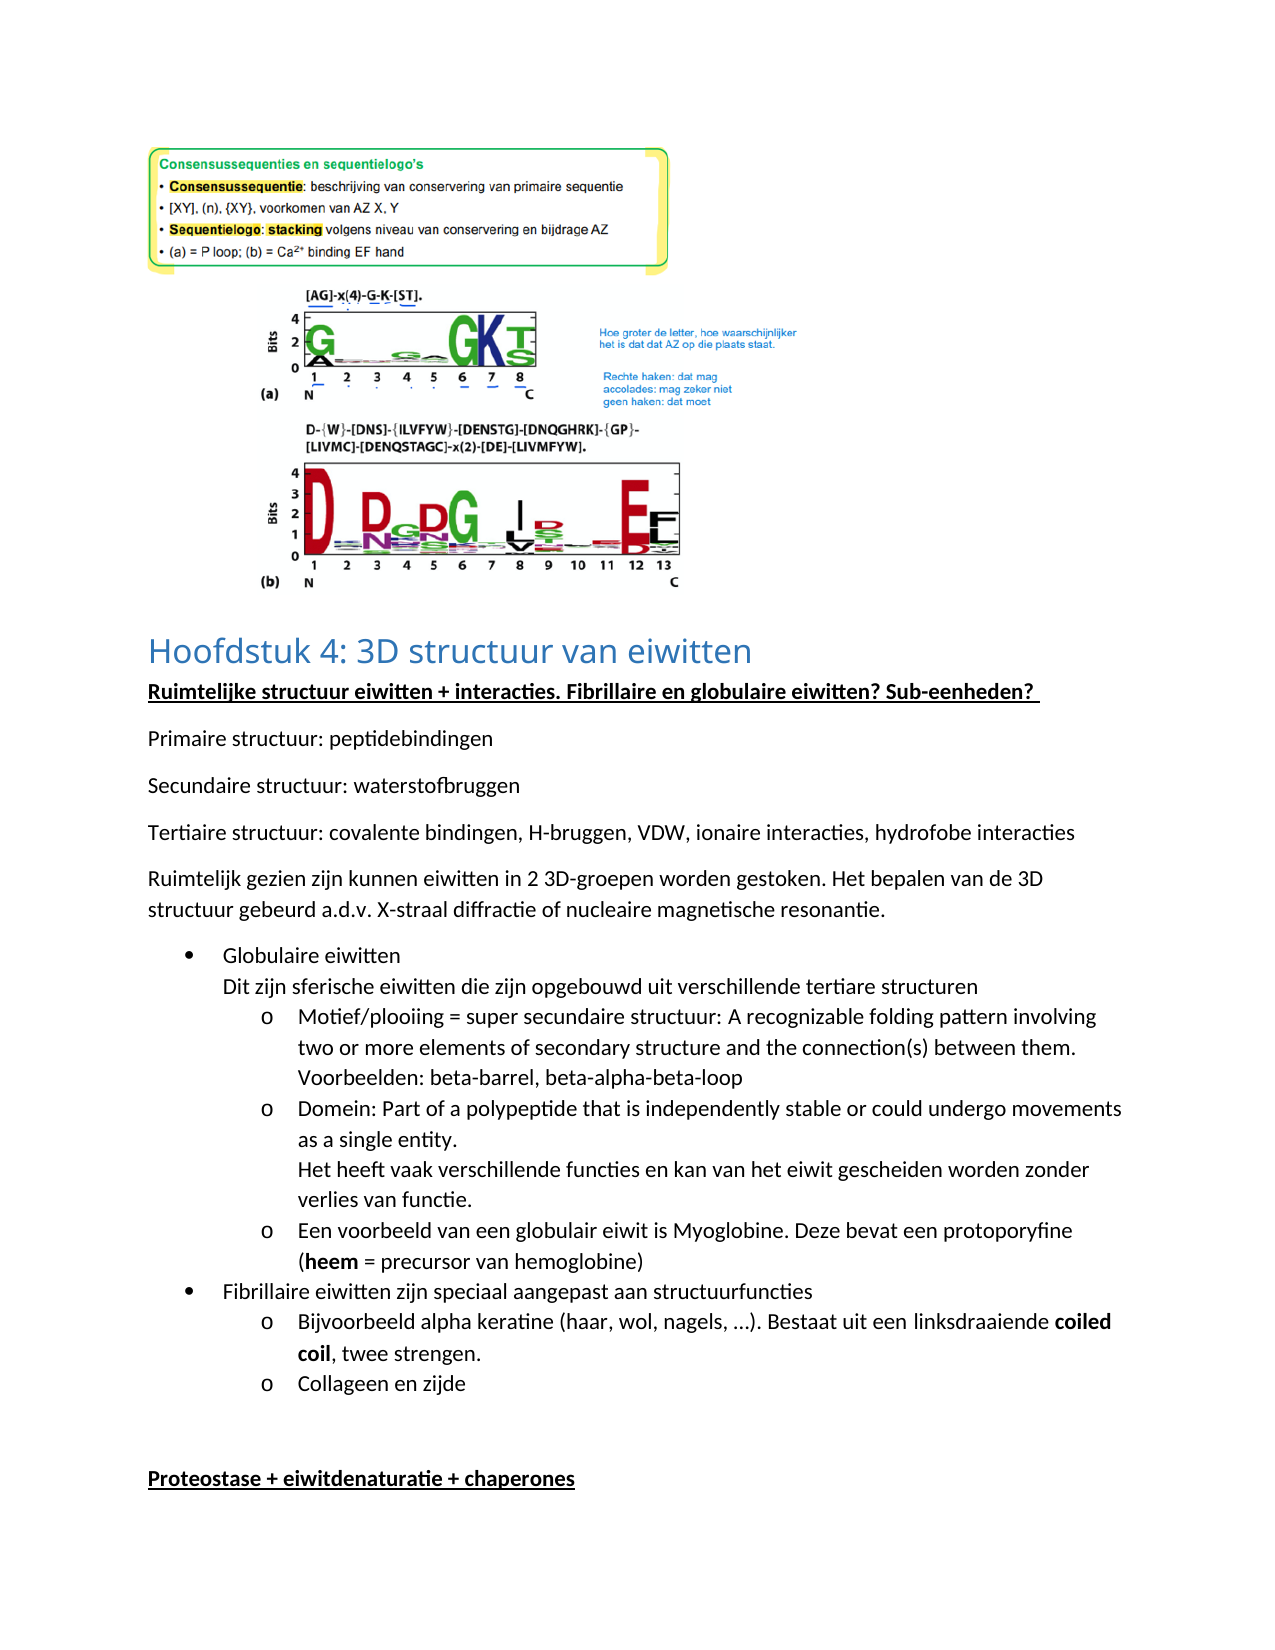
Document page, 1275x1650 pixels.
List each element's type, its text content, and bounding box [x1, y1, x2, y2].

list Collageen en zijde [260, 1369, 1127, 1398]
list Globulaire eiwitten [185, 942, 1127, 969]
list Fibrillaire eiwitten zijn speciaal aangepast aan structuurfuncties [185, 1277, 1127, 1305]
list Het heeft vaak verschillende functies en kan van het eiwit gescheiden worden zonder verlies van functie. [298, 1155, 1127, 1213]
text Proteostase + eiwitdenaturatie + chaperones [148, 1464, 1127, 1492]
list Dit zijn sferische eiwitten die zijn opgebouwd uit verschillende tertiare structuren [223, 972, 1127, 1000]
picture [147, 147, 812, 601]
list Domein: Part of a polypeptide that is independently stable or could undergo movements as a single entity. [260, 1094, 1127, 1153]
text Tertiaire structuur: covalente bindingen, H-bruggen, VDW, ionaire interacties, hydrofobe interacties [148, 818, 1127, 846]
list Motief/plooiing = super secundaire structuur: A recognizable folding pattern involving two or more elements of secondary structure and the connection(s) between them. [260, 1002, 1127, 1061]
list Een voorbeeld van een globulair eiwit is Myoglobine. Deze bevat een protoporyfine (heem = precursor van hemoglobine) [260, 1216, 1127, 1275]
text Ruimtelijke structuur eiwitten + interacties. Fibrillaire en globulaire eiwitten? Sub-eenheden? [148, 677, 1127, 705]
subtitle Hoofdstuk 4: 3D structuur van eiwitten [148, 628, 1127, 673]
list Voorbeelden: beta-barrel, beta-alpha-beta-loop [298, 1063, 1127, 1092]
text Primaire structuur: peptidebindingen [148, 724, 1127, 752]
list Bijvoorbeeld alpha keratine (haar, wol, nagels, …). Bestaat uit een linksdraaiende coiled coil, twee strengen. [260, 1307, 1127, 1367]
text Ruimtelijk gezien zijn kunnen eiwitten in 2 3D-groepen worden gestoken. Het bepalen van de 3D structuur gebeurd a.d.v. X-straal diffractie of nucleaire magnetische resonantie. [148, 864, 1127, 923]
text Secundaire structuur: waterstofbruggen [148, 771, 1127, 799]
